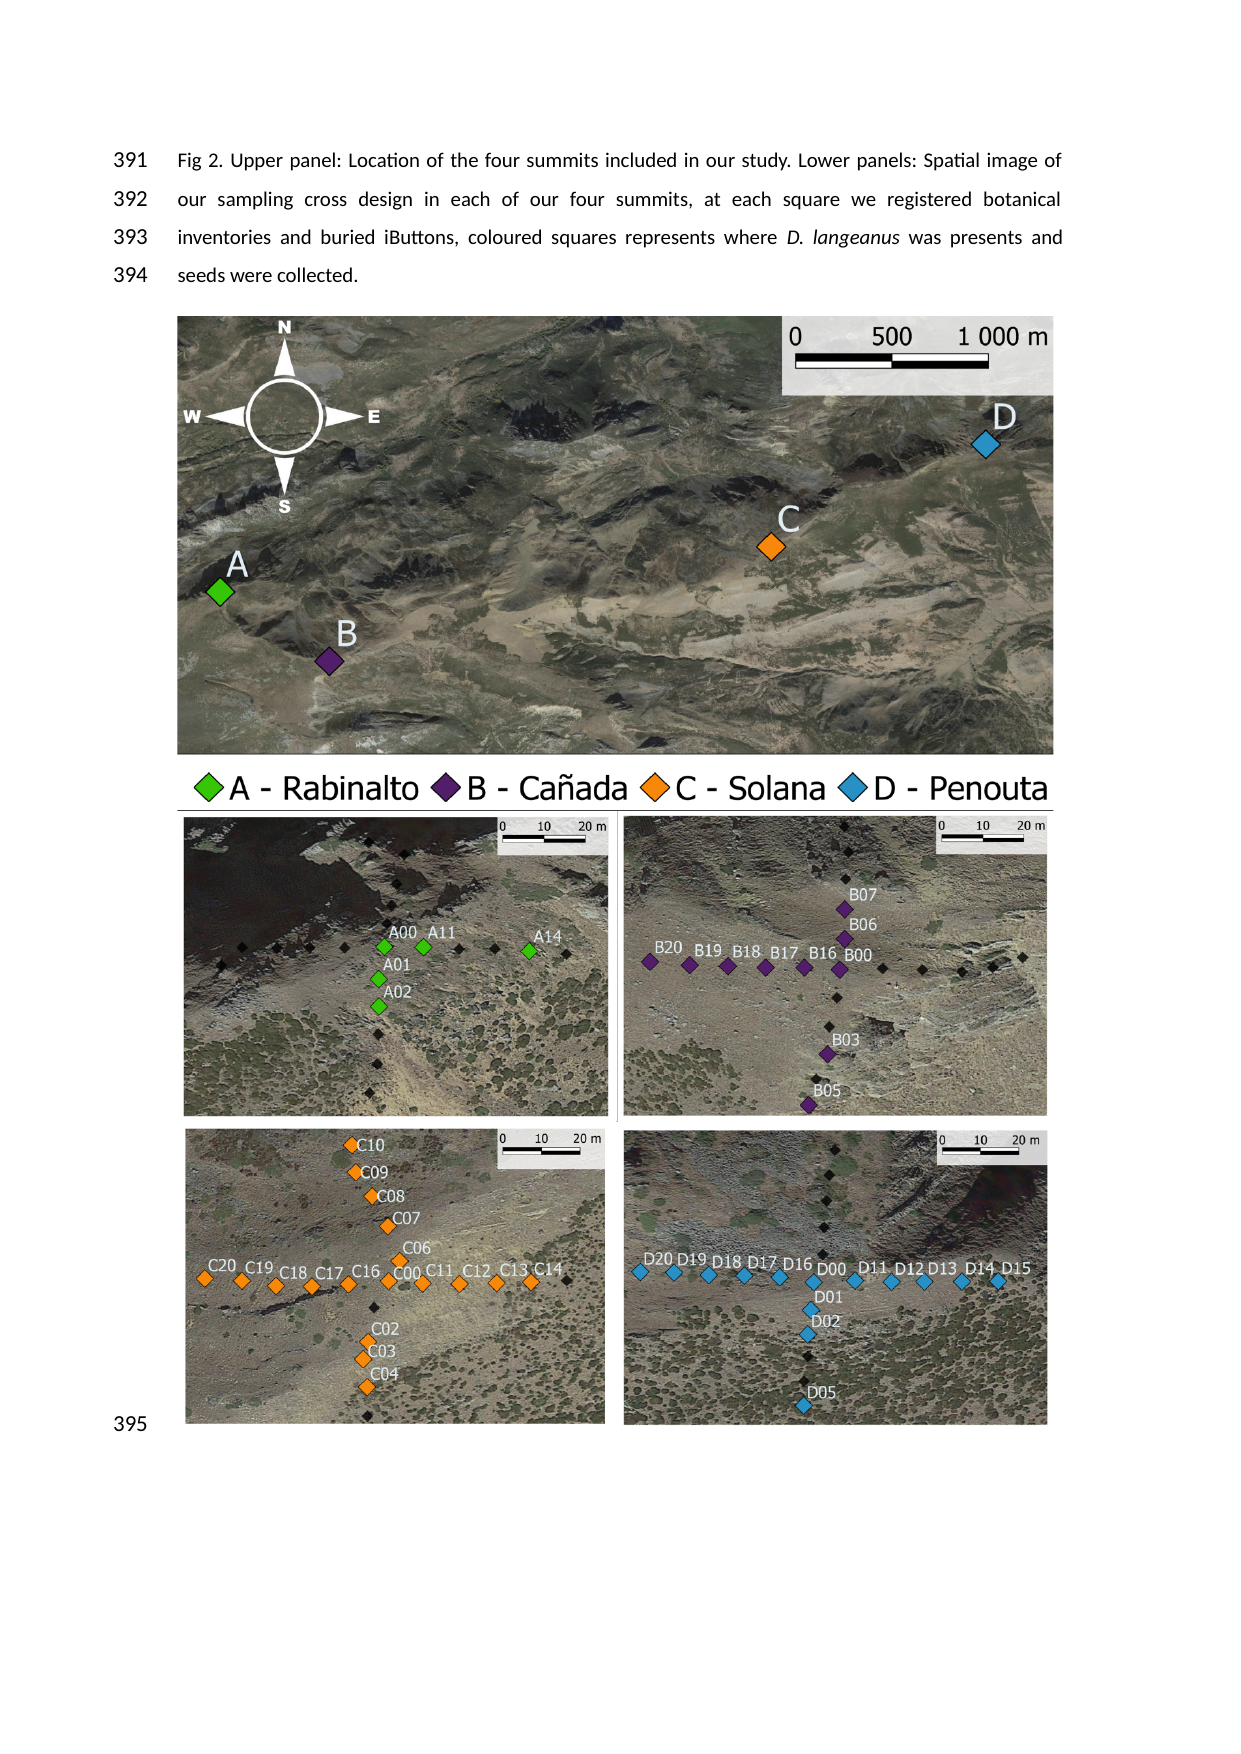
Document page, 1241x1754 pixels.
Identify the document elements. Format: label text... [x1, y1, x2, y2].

text Fig 2. Upper panel: Location of the four summits included in our study. Lower panels: Spatial image of our sampling cross design in each of our four summits, at each square we registered botanical inventories and buried iButtons, coloured squares represents where D. langeanus was presents and seeds were collected. [177, 148, 1063, 287]
picture [177, 316, 1054, 1432]
